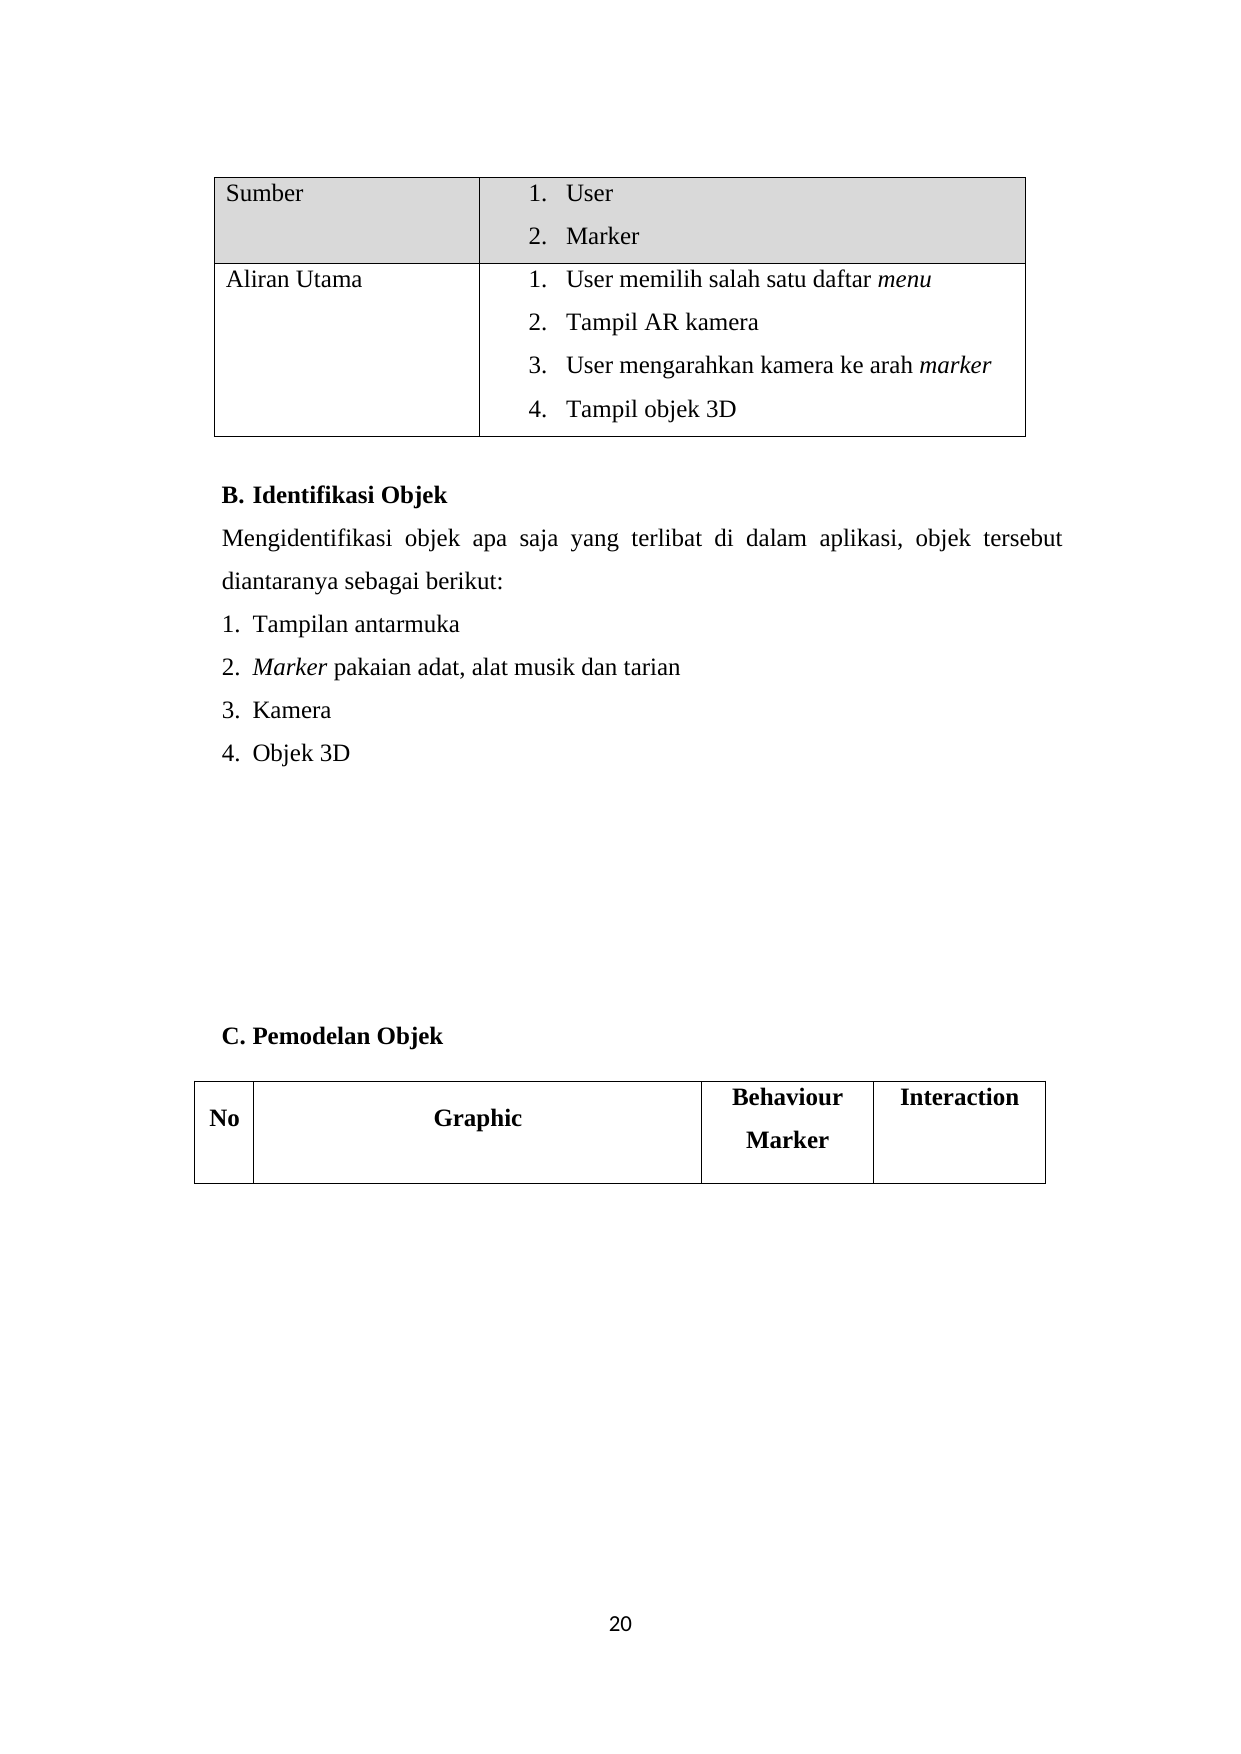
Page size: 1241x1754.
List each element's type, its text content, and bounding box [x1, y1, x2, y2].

list Marker pakaian adat, alat musik dan tarian [177, 652, 1063, 681]
list Identifikasi Objek [177, 480, 1063, 508]
table_cell User memilih salah satu daftar menu Tampil AR kamera User mengarahkan kamera ke arah marker Tampil objek 3D [480, 264, 1025, 436]
list Objek 3D [177, 738, 1063, 767]
table_header Sumber [215, 178, 479, 263]
list Tampilan antarmuka [222, 609, 1063, 638]
list Mengidentifikasi objek apa saja yang terlibat di dalam aplikasi, objek tersebut diantaranya sebagai berikut: [222, 523, 1063, 595]
list Pemodelan Objek [221, 1021, 1063, 1049]
list Kamera [177, 695, 1063, 724]
table_header User Marker [480, 178, 1025, 263]
table_header Graphic [254, 1082, 701, 1183]
table_header Behaviour Marker [702, 1082, 873, 1183]
table_header Interaction [874, 1082, 1045, 1183]
table_cell Aliran Utama [215, 264, 479, 436]
table_header No [195, 1082, 253, 1183]
